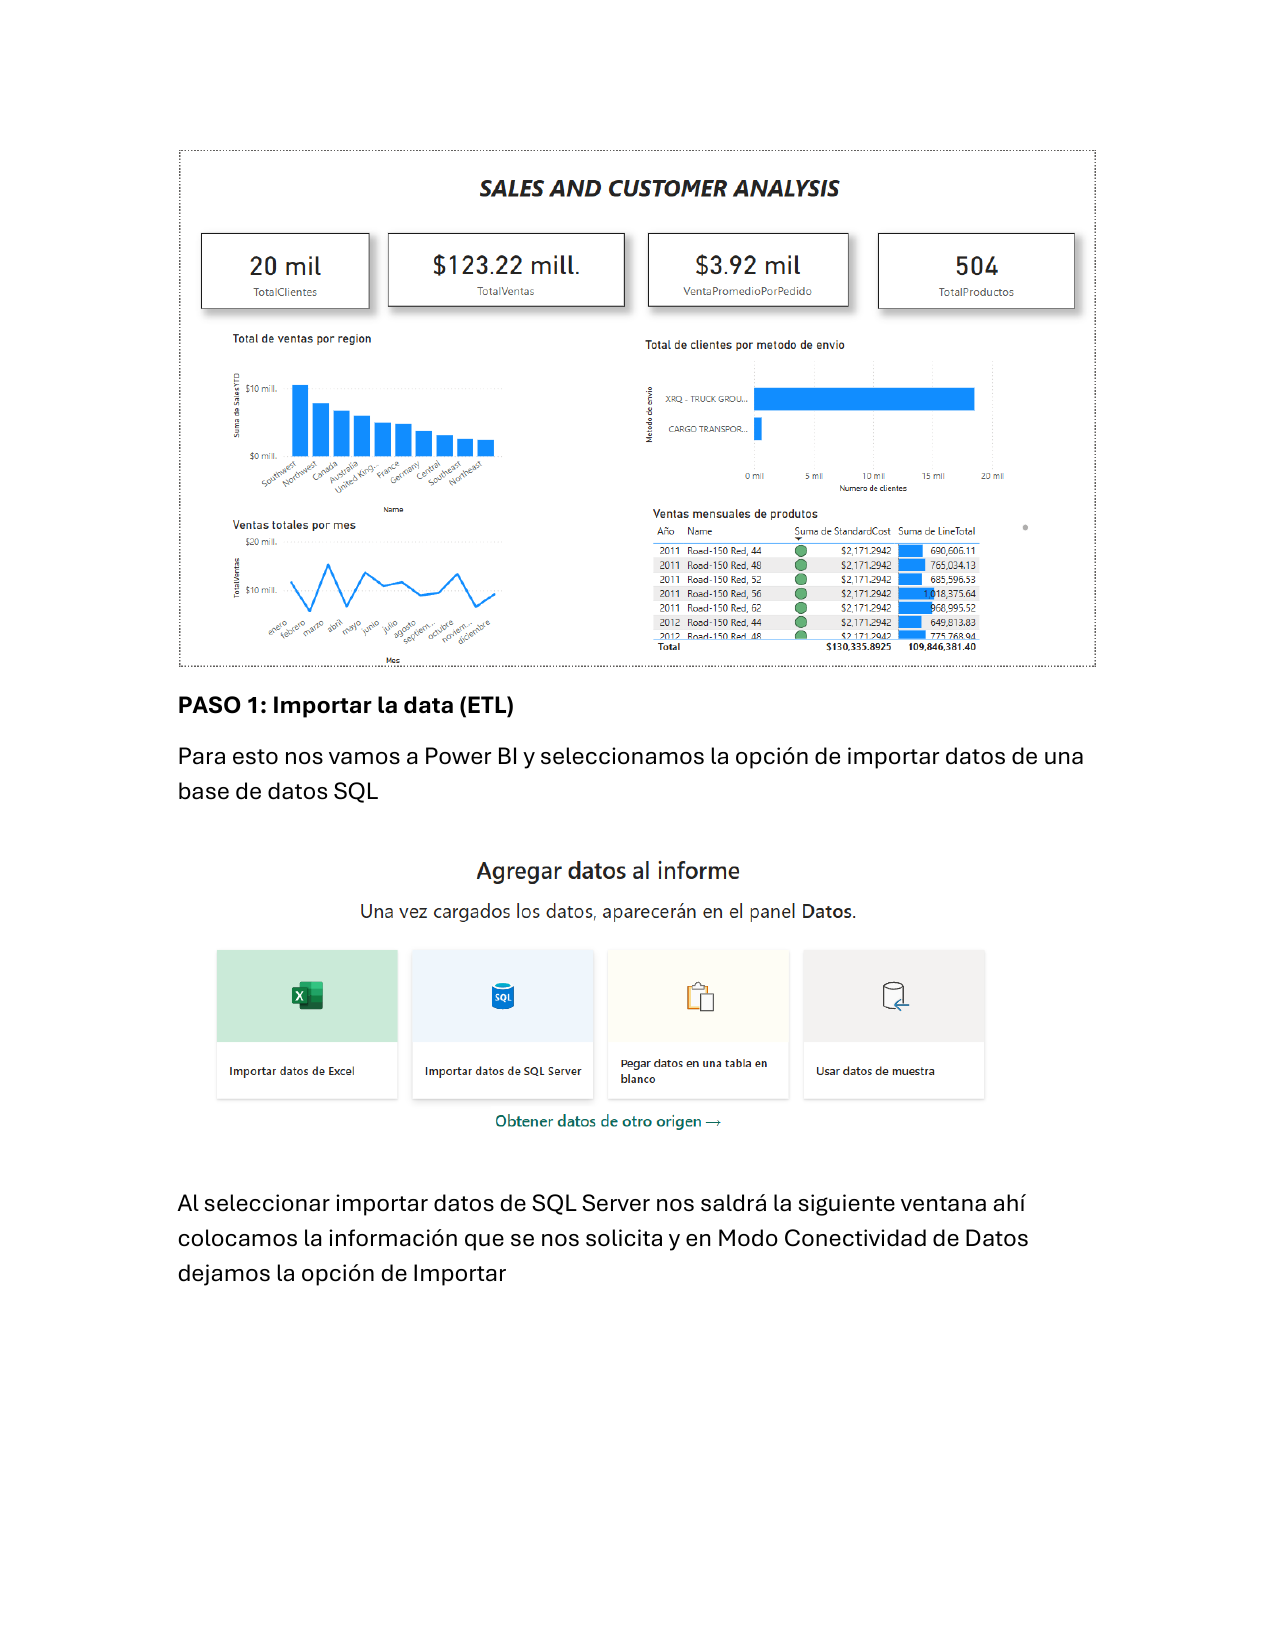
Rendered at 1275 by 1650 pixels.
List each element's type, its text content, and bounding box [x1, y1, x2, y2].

text Para esto nos vamos a Power BI y seleccionamos la opción de importar datos de una base de datos SQL [177, 741, 1098, 807]
picture [177, 827, 1018, 1167]
text PASO 1: Importar la data (ETL) [177, 689, 1098, 720]
picture [177, 147, 1098, 669]
text Al seleccionar importar datos de SQL Server nos saldrá la siguiente ventana ahí colocamos la información que se nos solicita y en Modo Conectividad de Datos dejamos la opción de Importar [177, 1188, 1098, 1288]
